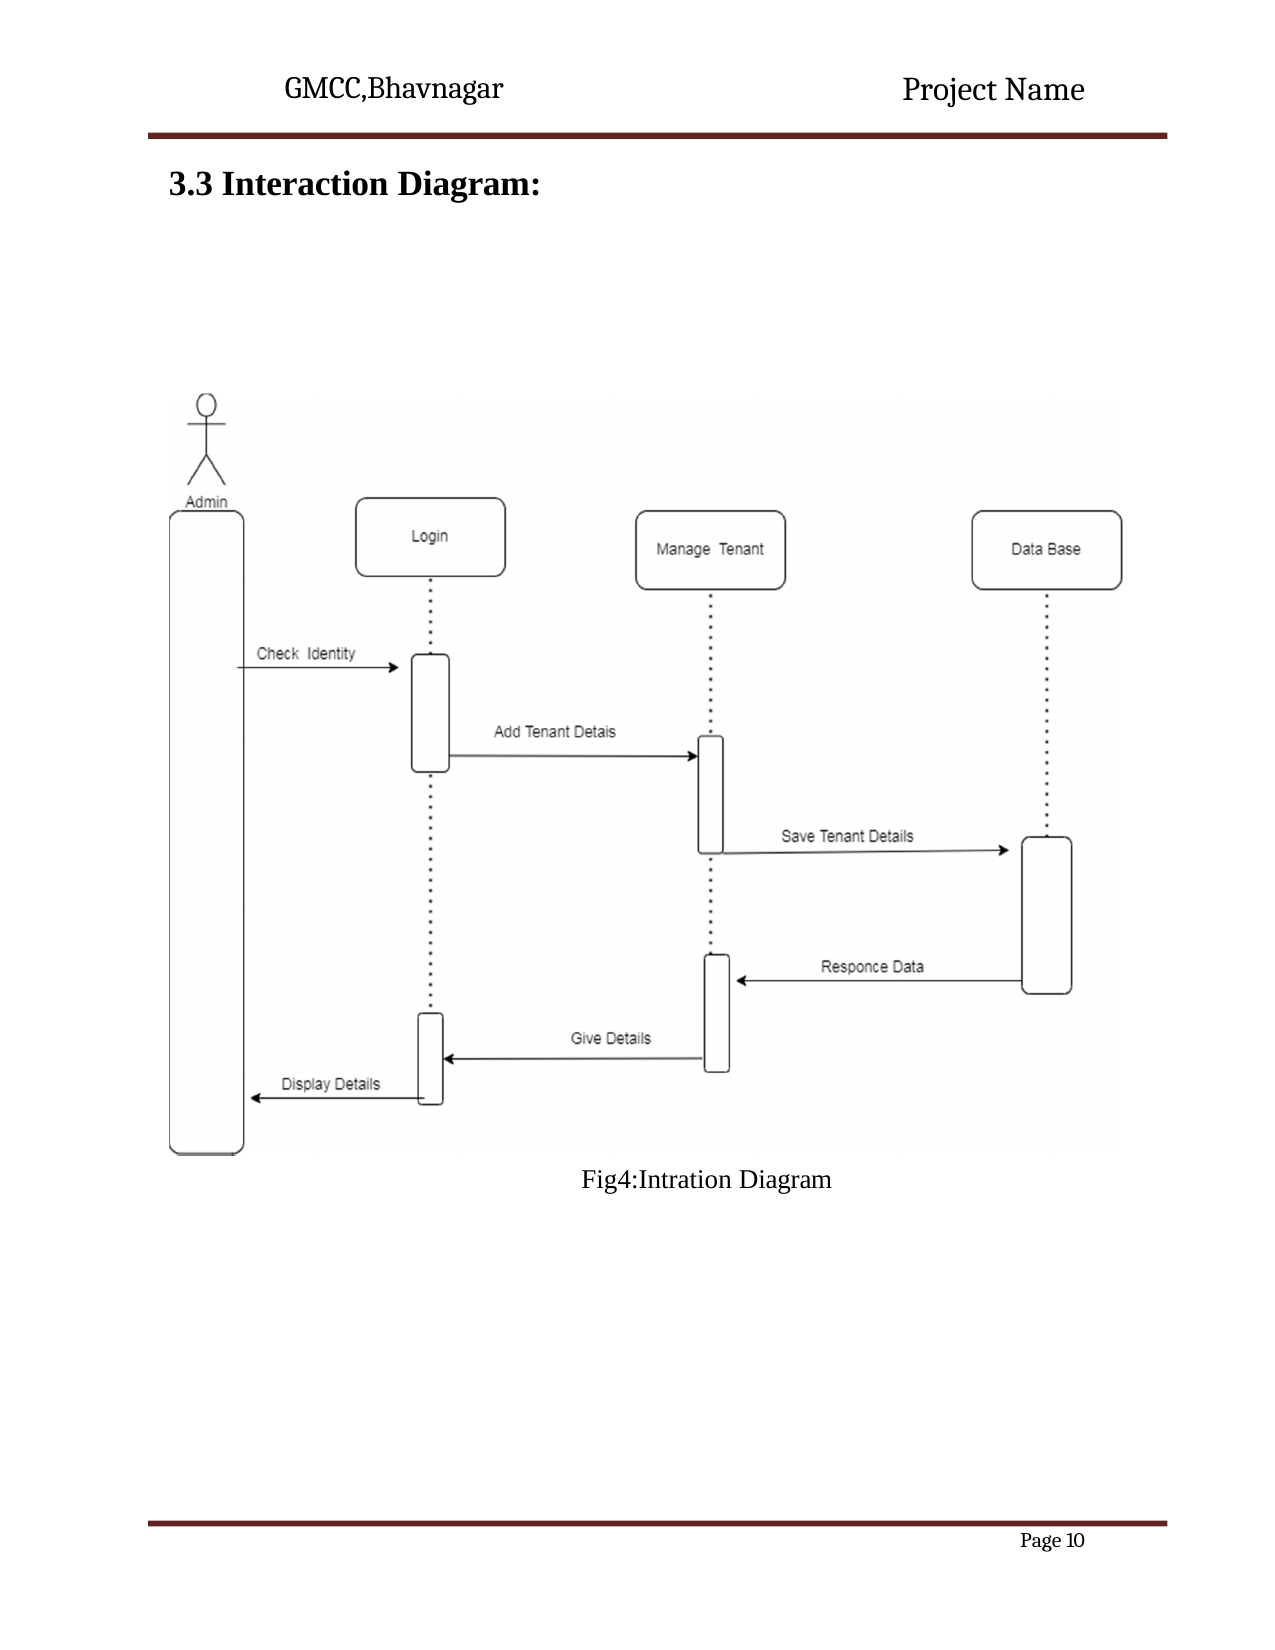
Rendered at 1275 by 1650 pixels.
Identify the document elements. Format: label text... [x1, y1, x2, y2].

subtitle Interaction Diagram: [169, 162, 1200, 203]
picture [168, 393, 1124, 1156]
